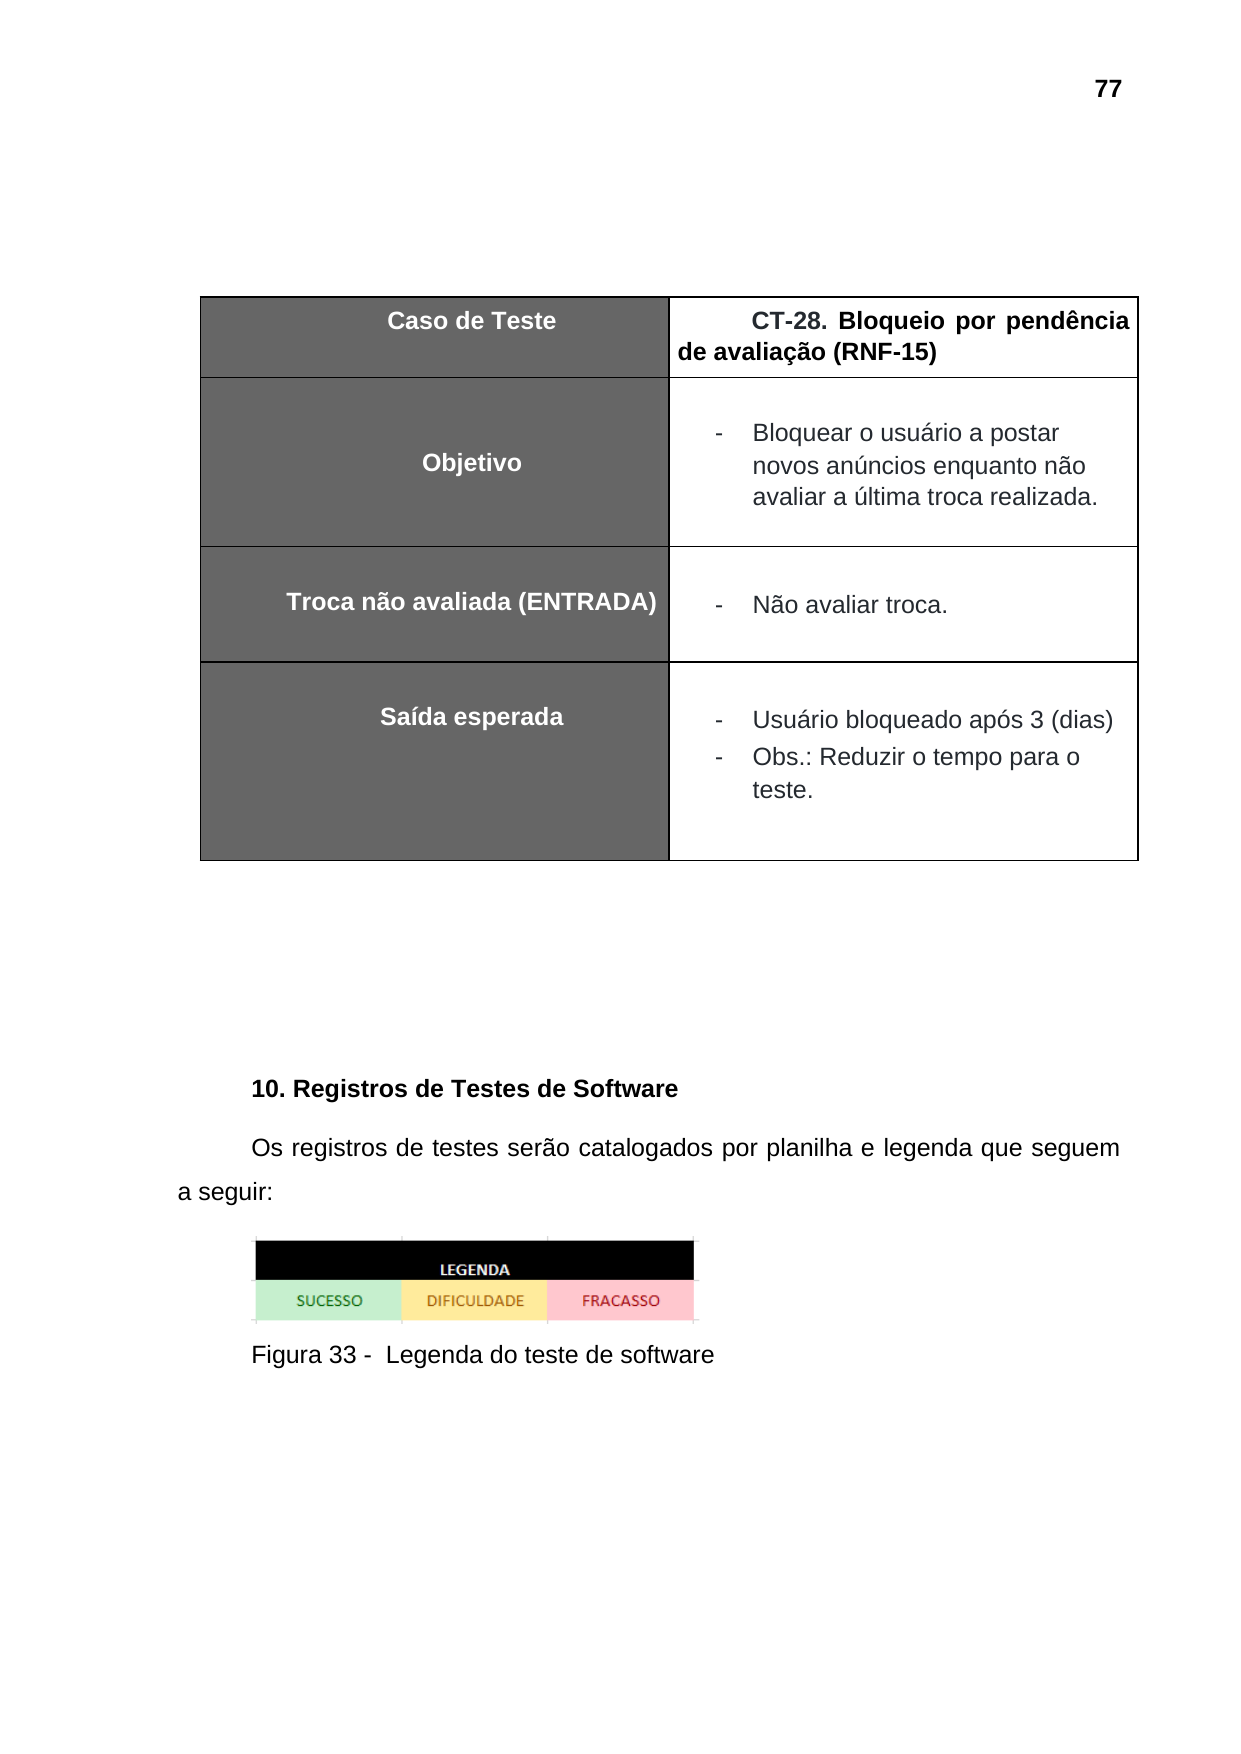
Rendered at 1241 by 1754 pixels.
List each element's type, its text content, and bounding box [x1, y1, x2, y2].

table_header CT-28. Bloqueio por pendência de avaliação (RNF-15) [670, 298, 1137, 376]
text 10. Registros de Testes de Software [177, 1073, 1122, 1102]
text Figura 33 - Legenda do teste de software [177, 1340, 1122, 1369]
table_cell Saída esperada [201, 663, 668, 860]
table_cell Bloquear o usuário a postar novos anúncios enquanto não avaliar a última troca realizada. [670, 378, 1137, 546]
table_cell Troca não avaliada (ENTRADA) [201, 547, 668, 661]
table_cell Não avaliar troca. [670, 547, 1137, 661]
table_cell Objetivo [201, 378, 668, 546]
table_header Caso de Teste [201, 298, 668, 376]
table_cell Usuário bloqueado após 3 (dias) Obs.: Reduzir o tempo para o teste. [670, 663, 1137, 860]
text Os registros de testes serão catalogados por planilha e legenda que seguem a seguir: [177, 1133, 1122, 1205]
picture [251, 1236, 700, 1324]
